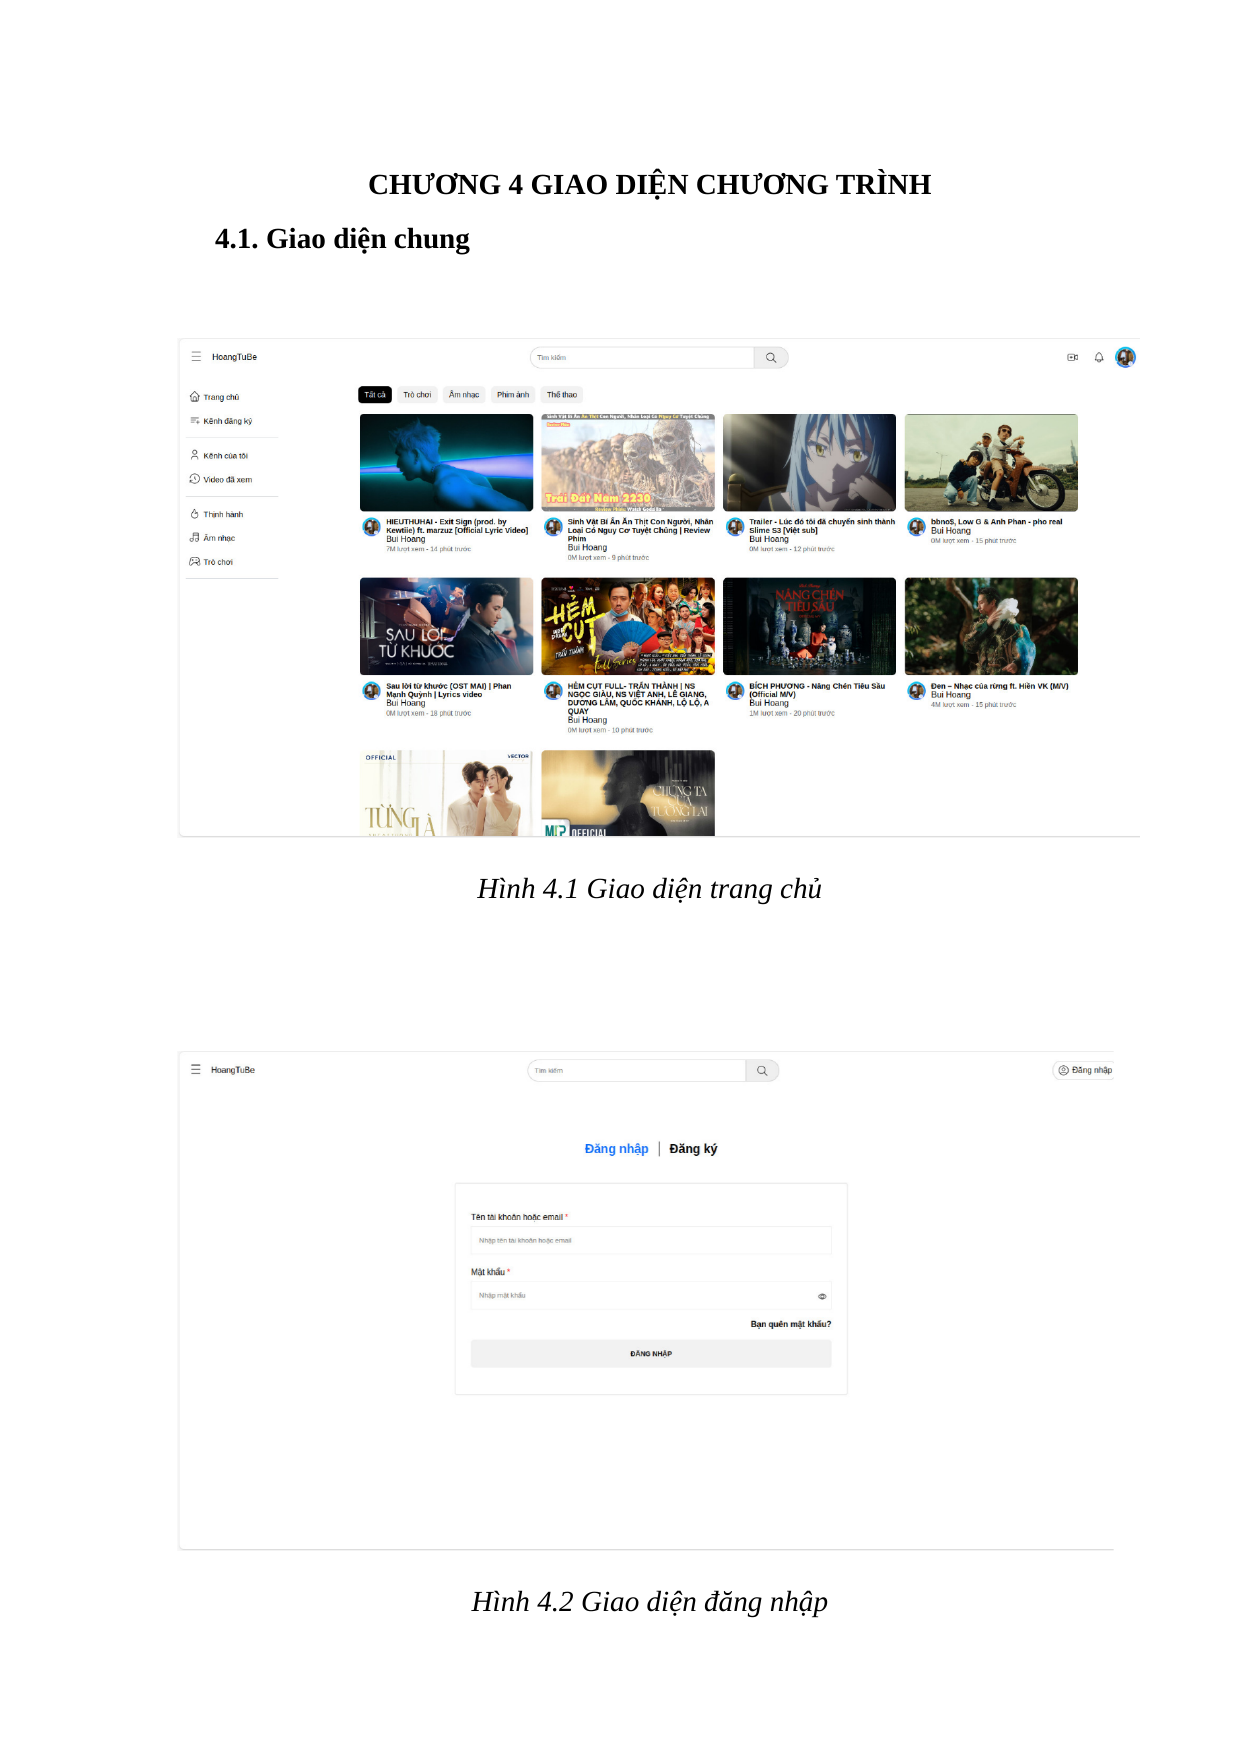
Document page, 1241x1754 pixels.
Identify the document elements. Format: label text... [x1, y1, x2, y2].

text Hình 4.2 Giao diện đăng nhập [177, 1584, 1122, 1617]
picture [177, 1051, 1114, 1551]
subtitle CHƯƠNG 4 GIAO DIỆN CHƯƠNG TRÌNH [177, 167, 1122, 201]
text Hình 4.1 Giao diện trang chủ [177, 871, 1122, 905]
picture [177, 338, 1140, 838]
subtitle Giao diện chung [215, 222, 1122, 255]
